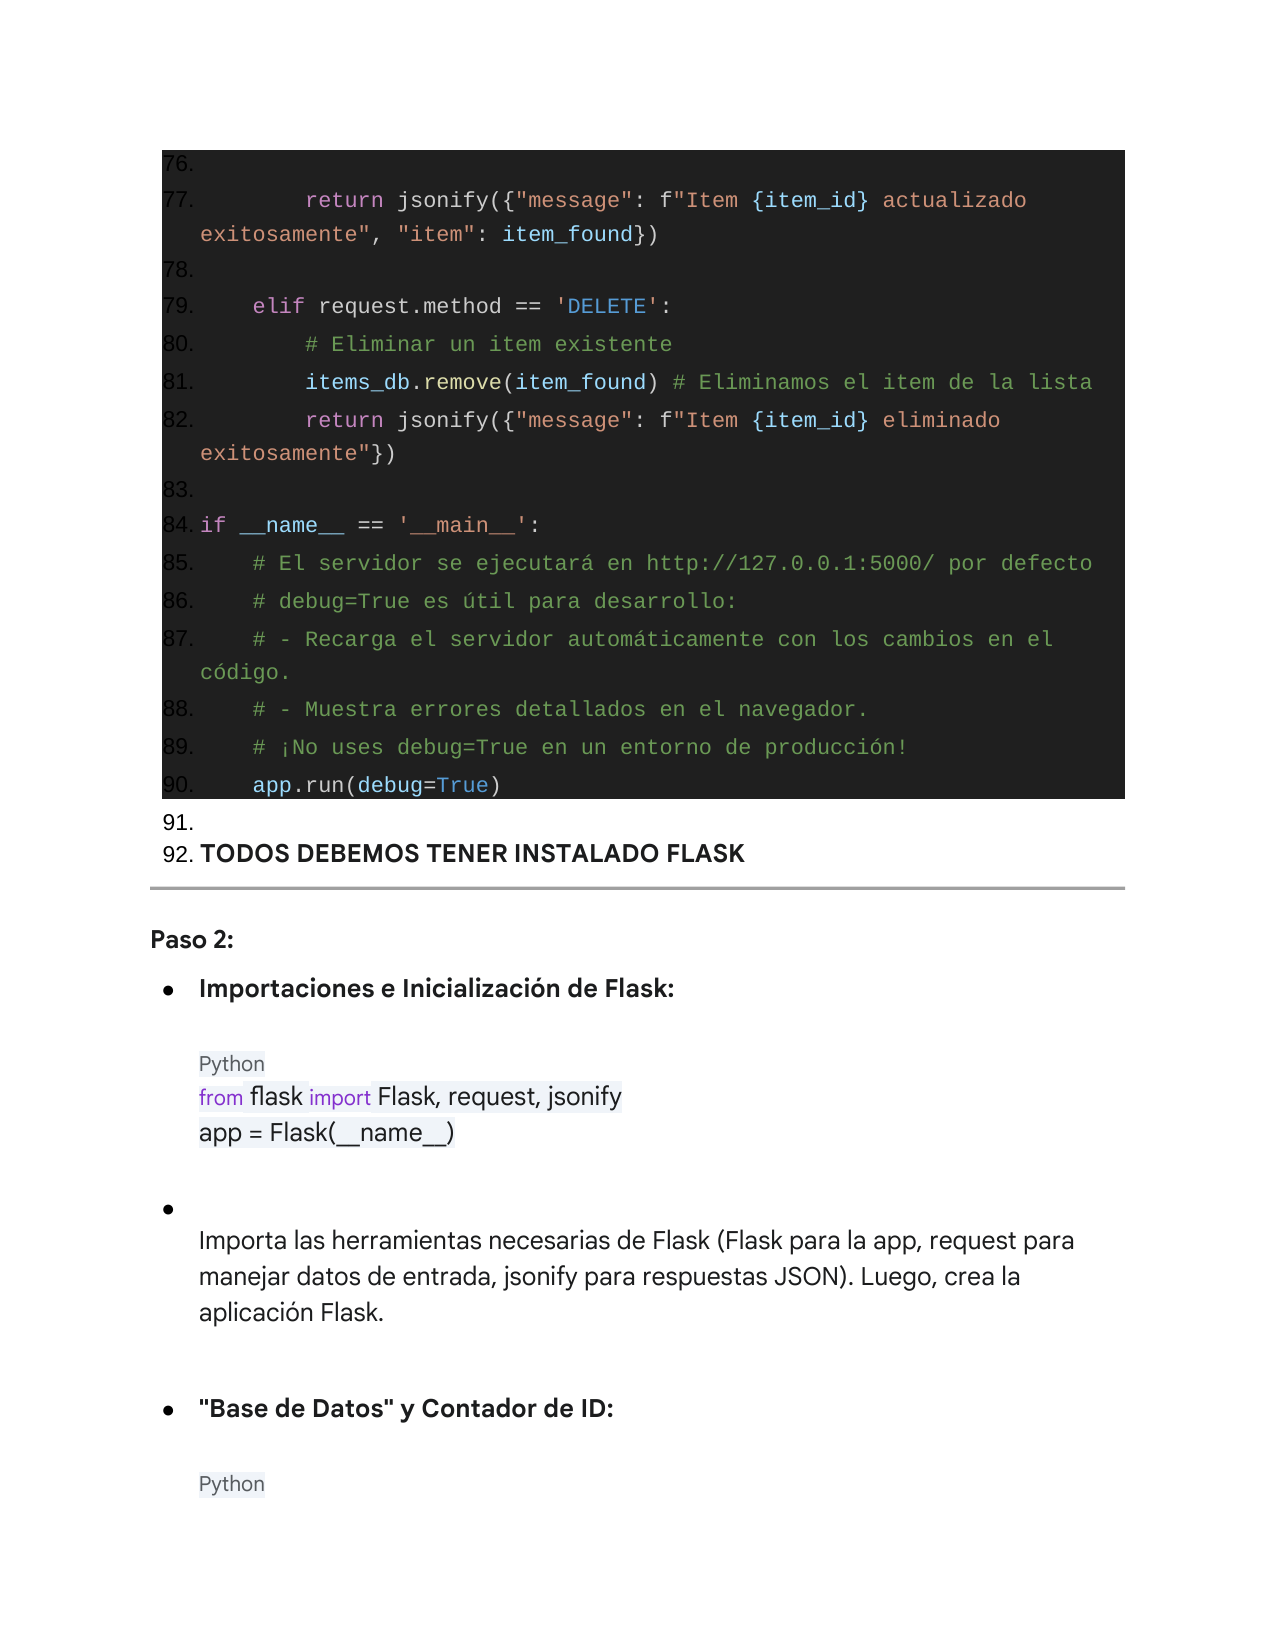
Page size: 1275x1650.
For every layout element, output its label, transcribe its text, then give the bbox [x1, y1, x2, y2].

list "Base de Datos" y Contador de ID: [161, 1393, 1125, 1425]
list # - Recarga el servidor automáticamente con los cambios en el código. [162, 625, 1125, 686]
list Importaciones e Inicialización de Flask: [161, 973, 1125, 1004]
list items_db.remove(item_found) # Eliminamos el item de la lista [162, 368, 1125, 396]
list return jsonify({"message": f"Item {item_id} actualizado exitosamente", "item": item_found}) [162, 186, 1125, 248]
list # debug=True es útil para desarrollo: [162, 587, 1125, 615]
text Python from flask import Flask, request, jsonify app = Flask(__name__) [198, 1021, 1125, 1178]
list # ¡No uses debug=True en un entorno de producción! [162, 733, 1125, 761]
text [198, 1442, 1125, 1498]
list # - Muestra errores detallados en el navegador. [162, 695, 1125, 723]
list TODOS DEBEMOS TENER INSTALADO FLASK [162, 838, 1125, 870]
list if __name__ == '__main__': [162, 511, 1125, 539]
subtitle Paso 2: [150, 890, 1125, 956]
list # El servidor se ejecutará en http://127.0.0.1:5000/ por defecto [162, 549, 1125, 577]
list Importa las herramientas necesarias de Flask (Flask para la app, request para manejar datos de entrada, jsonify para respuestas JSON). Luego, crea la aplicación Flask. [161, 1195, 1125, 1328]
list # Eliminar un item existente [162, 330, 1125, 358]
list return jsonify({"message": f"Item {item_id} eliminado exitosamente"}) [162, 406, 1125, 467]
list elif request.method == 'DELETE': [162, 292, 1125, 320]
list app.run(debug=True) [162, 771, 1125, 799]
